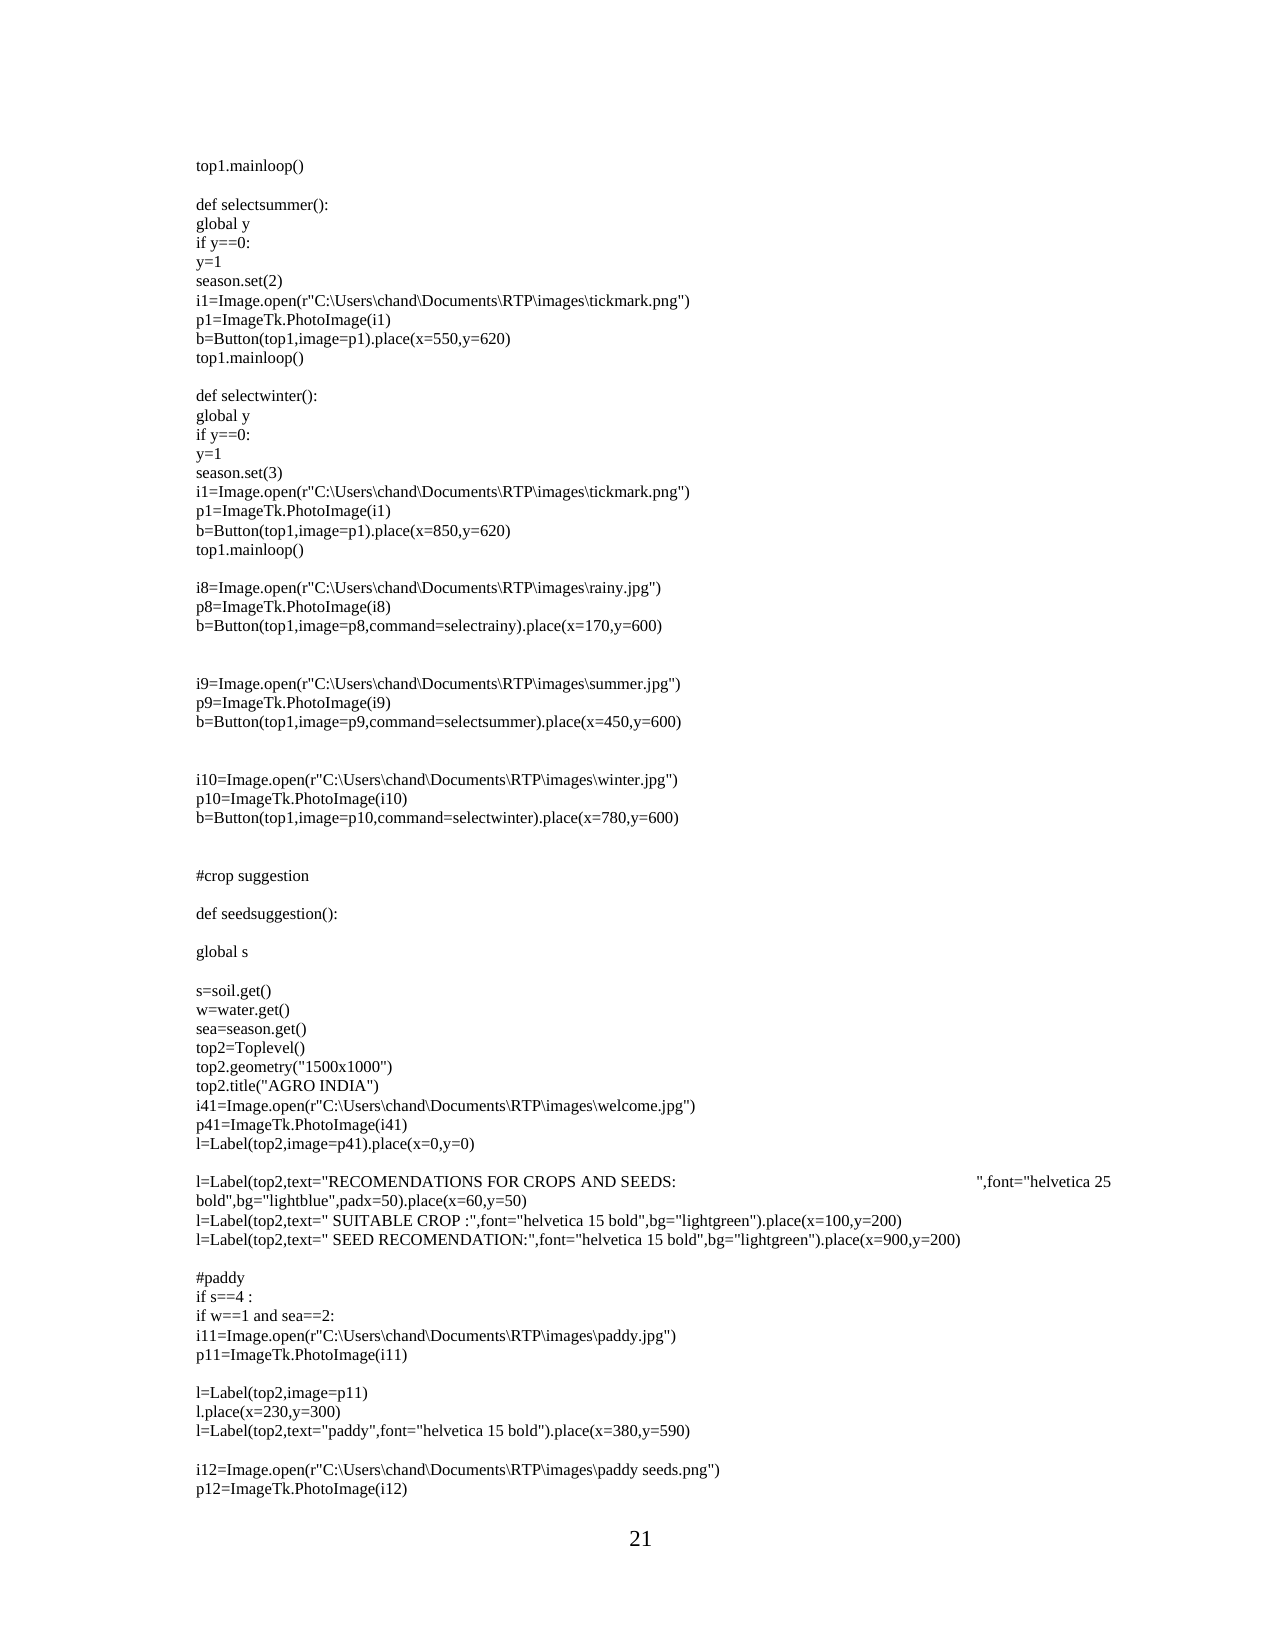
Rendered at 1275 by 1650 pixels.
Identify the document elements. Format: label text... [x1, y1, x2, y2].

text l=Label(top2,image=p41).place(x=0,y=0) [196, 1134, 1235, 1153]
text i11=Image.open(r"C:\Users\chand\Documents\RTP\images\paddy.jpg") [196, 1325, 1235, 1344]
text p8=ImageTk.PhotoImage(i8) [196, 597, 1235, 616]
text l.place(x=230,y=300) [196, 1402, 1235, 1421]
text if y==0: [196, 424, 1235, 444]
text l=Label(top2,image=p11) [196, 1383, 1235, 1402]
text top1.mainloop() [196, 539, 1235, 559]
text p41=ImageTk.PhotoImage(i41) [196, 1114, 1235, 1134]
text global y [196, 214, 1235, 233]
text i9=Image.open(r"C:\Users\chand\Documents\RTP\images\summer.jpg") [196, 674, 1235, 693]
text b=Button(top1,image=p8,command=selectrainy).place(x=170,y=600) [196, 616, 1235, 635]
text #crop suggestion [196, 865, 1235, 884]
text p12=ImageTk.PhotoImage(i12) [196, 1479, 1235, 1498]
text top2=Toplevel() [196, 1038, 1235, 1057]
text global y [196, 405, 1235, 424]
text if s==4 : [196, 1287, 1235, 1306]
text def selectwinter(): [196, 386, 1235, 405]
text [196, 290, 1235, 309]
text if y==0: [196, 233, 1235, 252]
text p11=ImageTk.PhotoImage(i11) [196, 1344, 1235, 1364]
text if w==1 and sea==2: [196, 1306, 1235, 1325]
text #paddy [196, 1268, 1235, 1287]
text s=soil.get() [196, 980, 1235, 999]
text i1=Image.open(r"C:\Users\chand\Documents\RTP\images\tickmark.png") [196, 482, 1235, 501]
text l=Label(top2,text=" SEED RECOMENDATION:",font="helvetica 15 bold",bg="lightgreen").place(x=900,y=200) [196, 1229, 1235, 1249]
text global s [196, 942, 1235, 961]
text i8=Image.open(r"C:\Users\chand\Documents\RTP\images\rainy.jpg") [196, 578, 1235, 597]
text p1=ImageTk.PhotoImage(i1) [196, 309, 1235, 329]
text w=water.get() [196, 999, 1235, 1019]
text top2.geometry("1500x1000") [196, 1057, 1235, 1076]
text b=Button(top1,image=p9,command=selectsummer).place(x=450,y=600) [196, 712, 1235, 731]
text def seedsuggestion(): [196, 904, 1235, 923]
text top2.title("AGRO INDIA") [196, 1076, 1235, 1095]
text p9=ImageTk.PhotoImage(i9) [196, 693, 1235, 712]
text b=Button(top1,image=p1).place(x=850,y=620) [196, 520, 1235, 539]
text top1.mainloop() [196, 348, 1235, 367]
text i41=Image.open(r"C:\Users\chand\Documents\RTP\images\welcome.jpg") [196, 1095, 1235, 1114]
text def selectsummer(): [196, 194, 1235, 214]
text l=Label(top2,text=" SUITABLE CROP :",font="helvetica 15 bold",bg="lightgreen").place(x=100,y=200) [196, 1210, 1235, 1229]
text l=Label(top2,text="paddy",font="helvetica 15 bold").place(x=380,y=590) [196, 1421, 1235, 1440]
text l=Label(top2,text="RECOMENDATIONS FOR CROPS AND SEEDS: ",font="helvetica 25 bold",bg="lightblue",padx=50).place(x=60,y=50) [196, 1172, 1235, 1210]
text season.set(3) [196, 463, 1235, 482]
text p10=ImageTk.PhotoImage(i10) [196, 789, 1235, 808]
text y=1 [196, 252, 1235, 271]
text sea=season.get() [196, 1019, 1235, 1038]
text i10=Image.open(r"C:\Users\chand\Documents\RTP\images\winter.jpg") [196, 769, 1235, 789]
text top1.mainloop() [196, 156, 1235, 175]
text season.set(2) [196, 271, 1235, 290]
text p1=ImageTk.PhotoImage(i1) [196, 501, 1235, 520]
text i12=Image.open(r"C:\Users\chand\Documents\RTP\images\paddy seeds.png") [196, 1459, 1235, 1479]
text b=Button(top1,image=p10,command=selectwinter).place(x=780,y=600) [196, 808, 1235, 827]
text b=Button(top1,image=p1).place(x=550,y=620) [196, 329, 1235, 348]
text y=1 [196, 444, 1235, 463]
